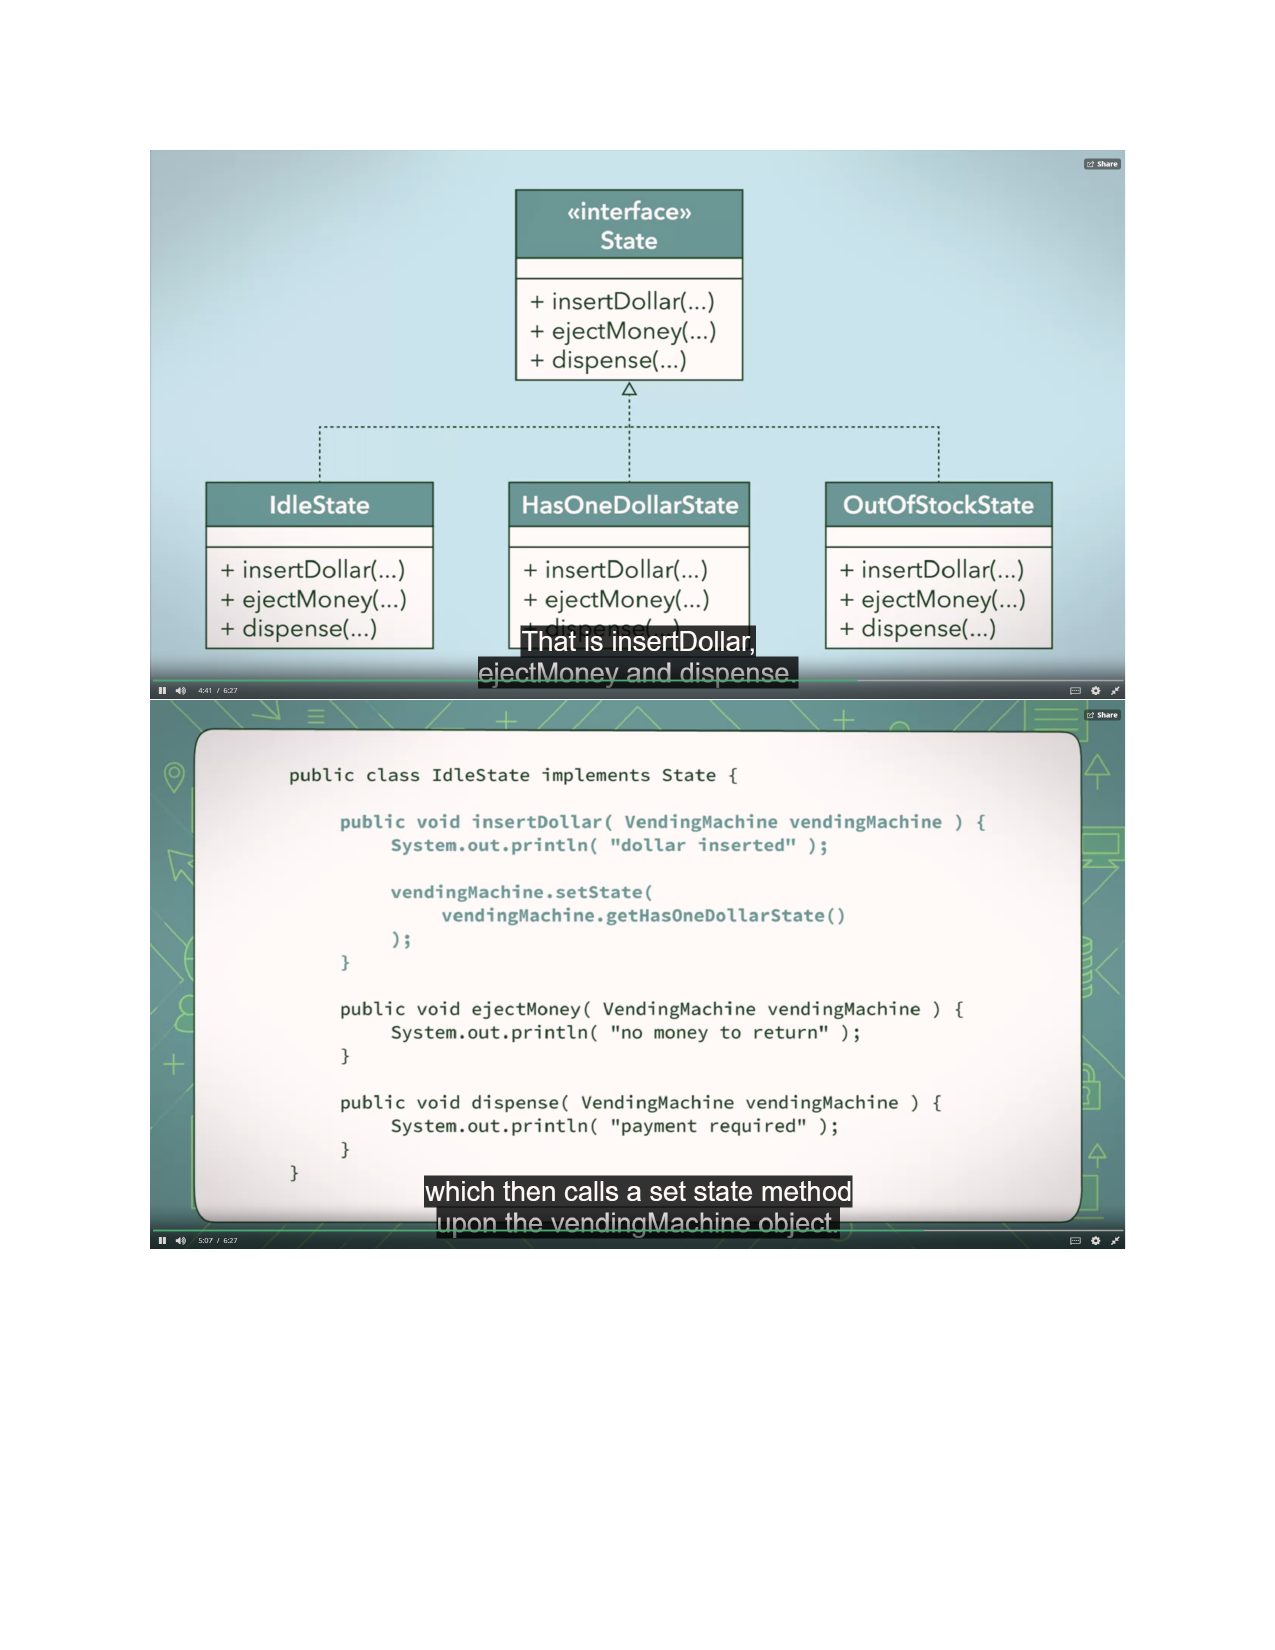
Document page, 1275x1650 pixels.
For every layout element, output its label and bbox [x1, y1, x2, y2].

picture [150, 150, 1125, 699]
picture [150, 700, 1125, 1249]
